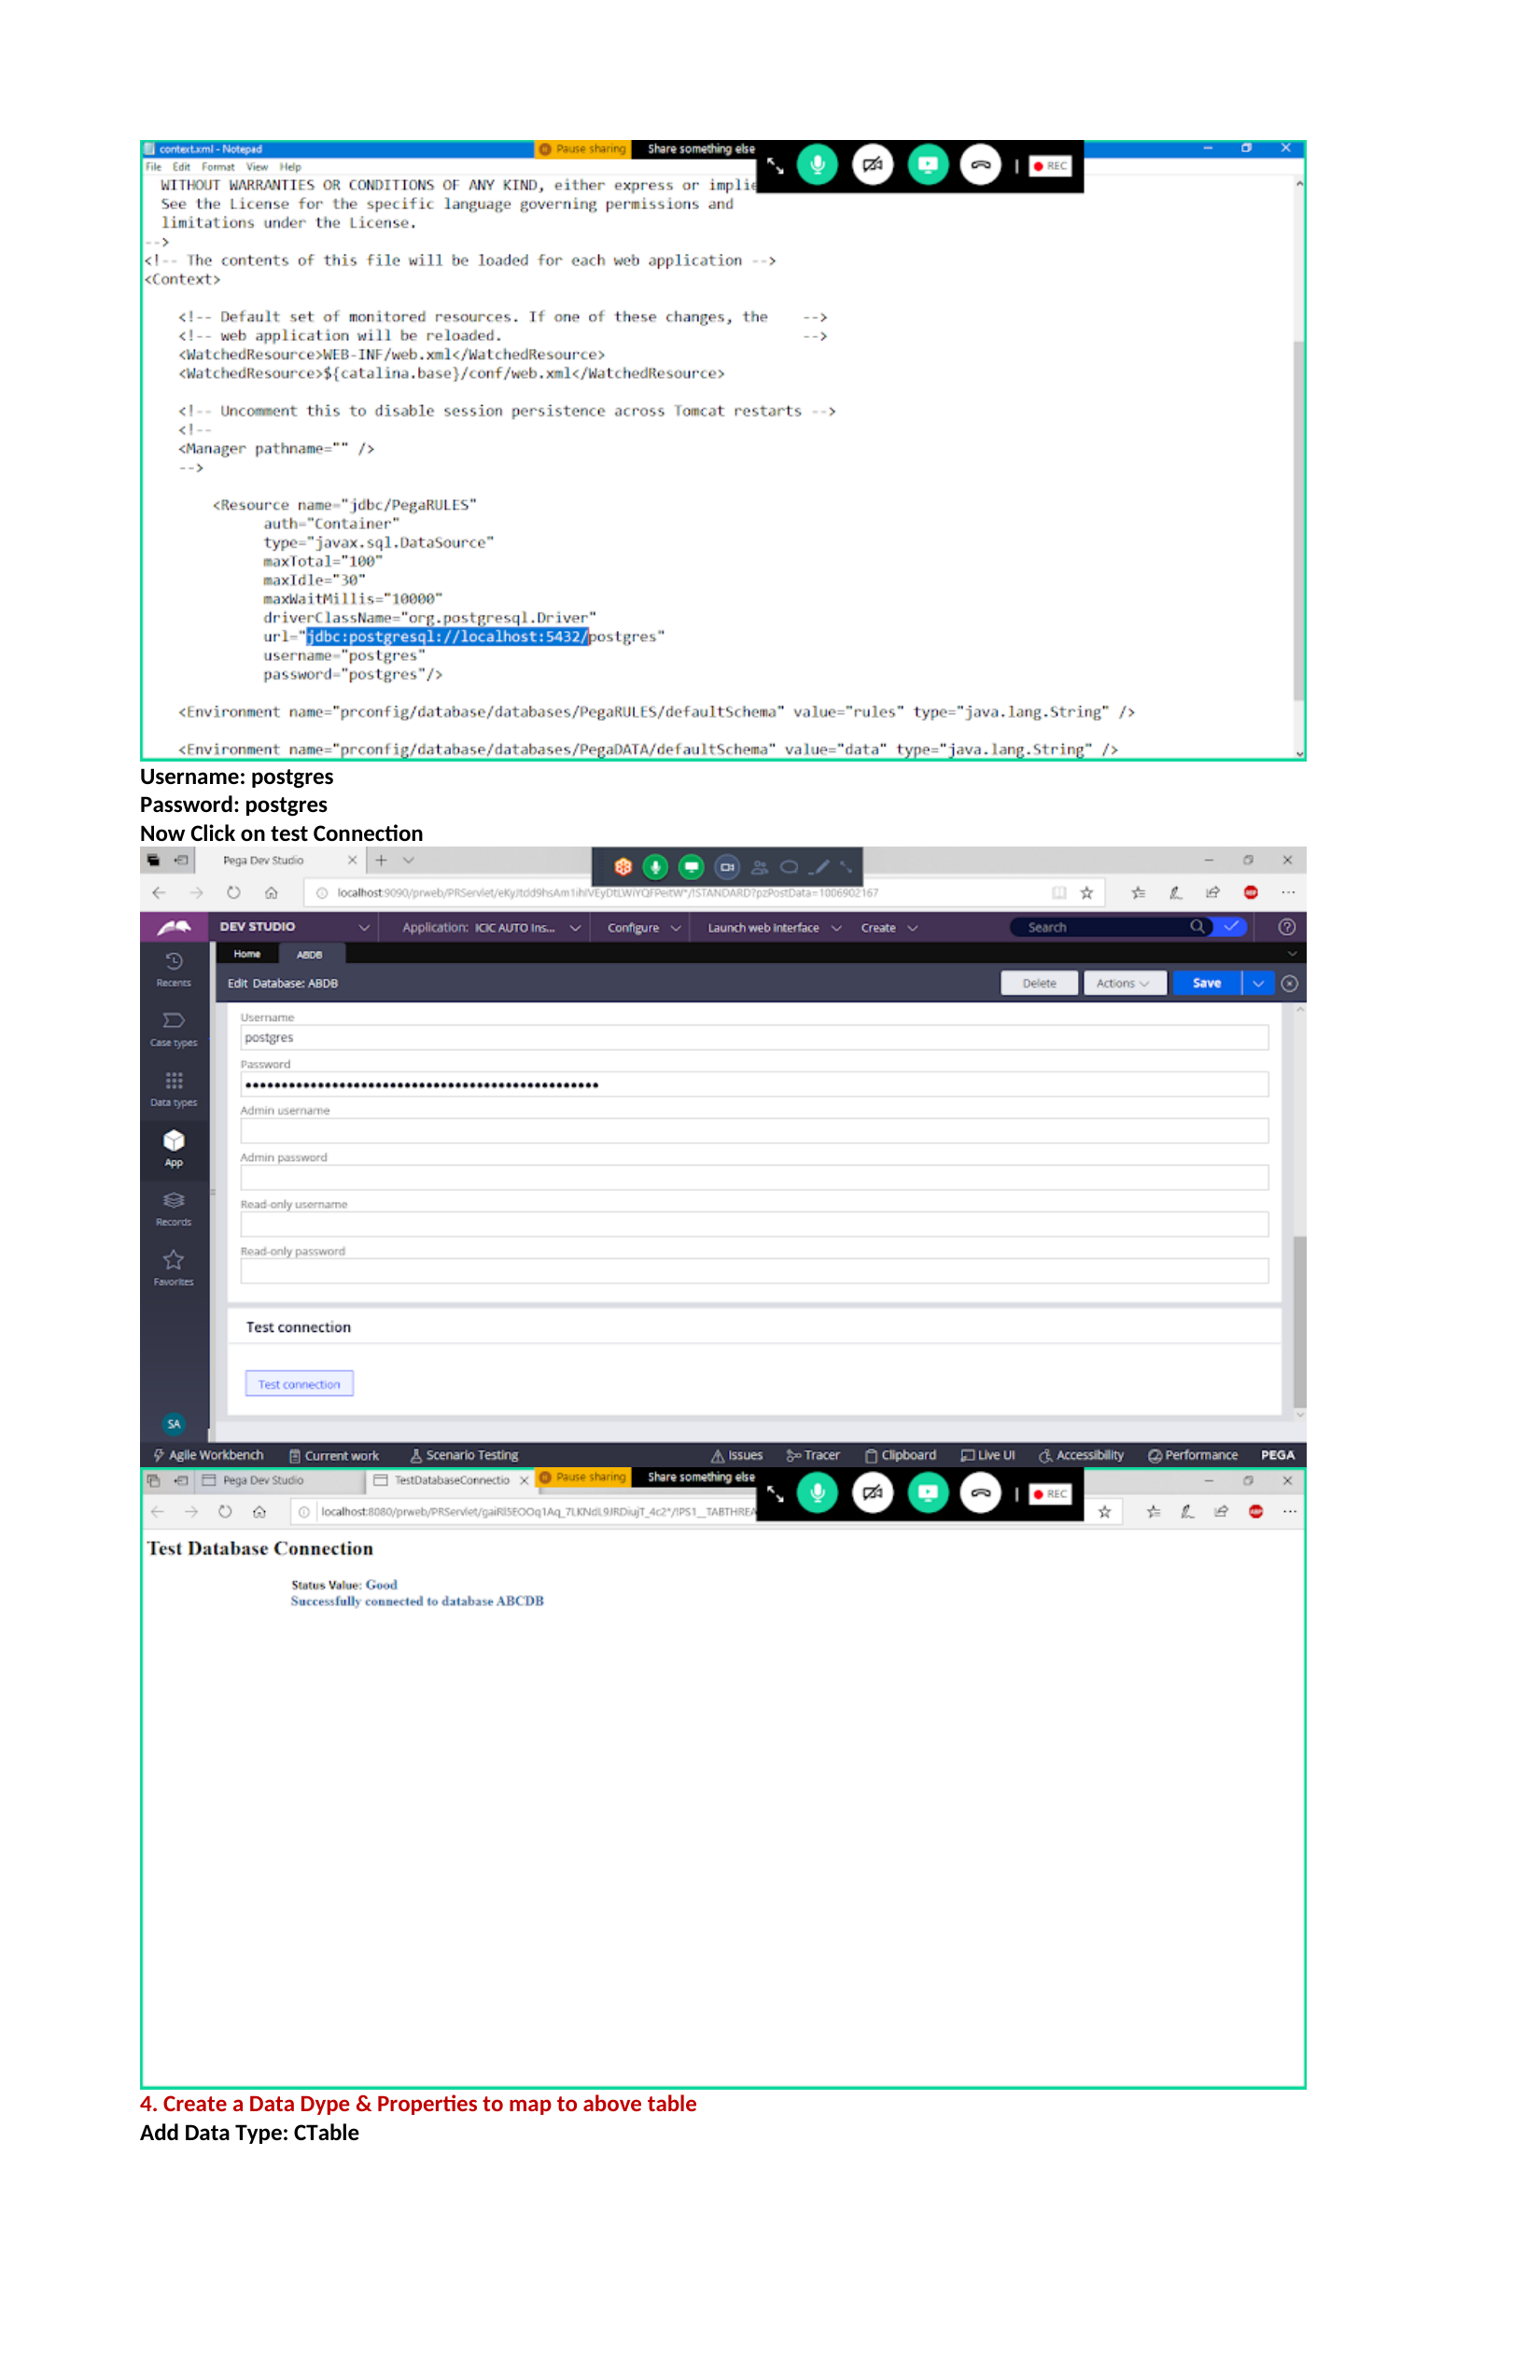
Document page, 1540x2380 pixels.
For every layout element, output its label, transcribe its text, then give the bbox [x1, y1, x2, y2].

text Now Click on test Connection [140, 819, 1400, 847]
text Add Data Type: CTable [140, 2118, 1400, 2146]
text 4. Create a Data Dype & Properties to map to above table [140, 2089, 1400, 2118]
text Password: postgres [140, 790, 1400, 819]
text Username: postgres [140, 762, 1400, 790]
picture [140, 140, 1307, 762]
picture [140, 847, 1307, 2090]
